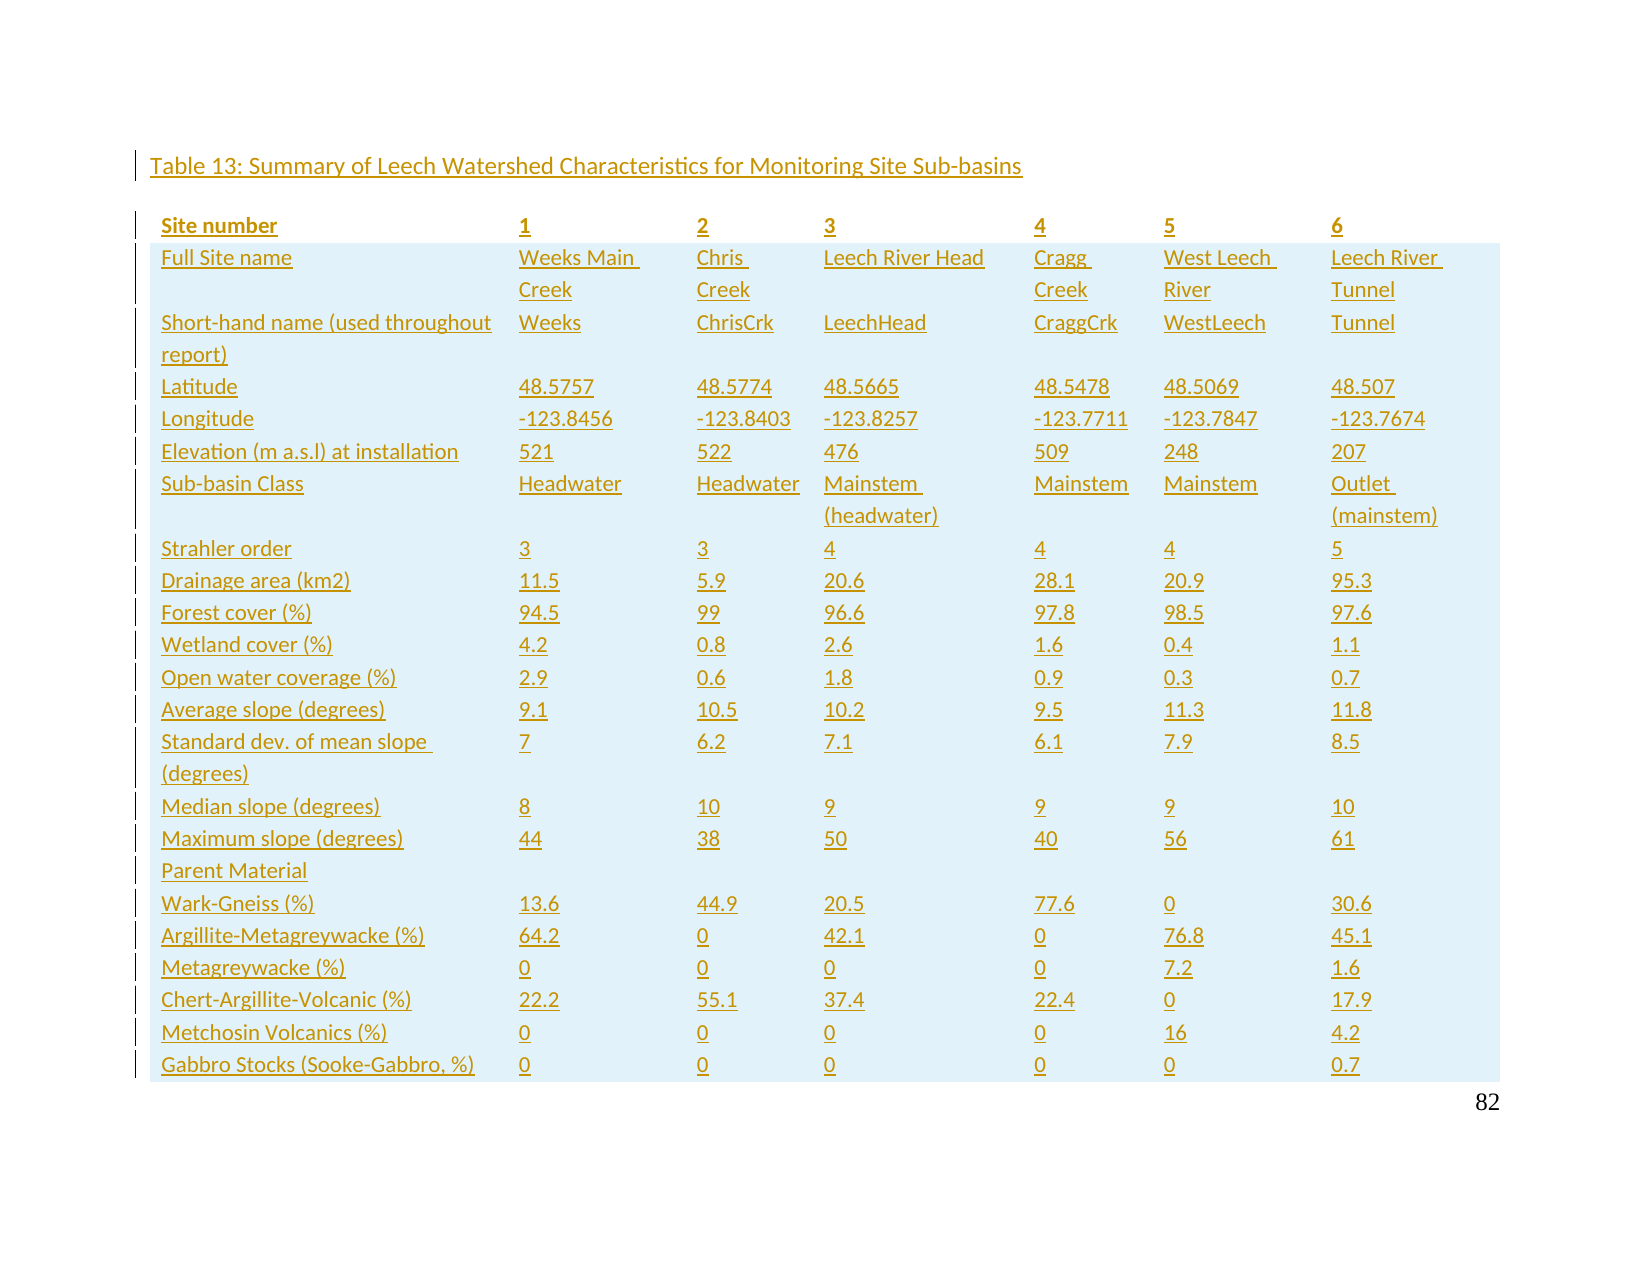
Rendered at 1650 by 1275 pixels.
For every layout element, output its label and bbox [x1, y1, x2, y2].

table_header [150, 211, 507, 243]
table_header [1023, 211, 1152, 243]
table_header [1152, 211, 1320, 243]
table_header [685, 211, 812, 243]
table_header [813, 211, 1023, 243]
table_header [1320, 211, 1500, 243]
table_header [508, 211, 685, 243]
